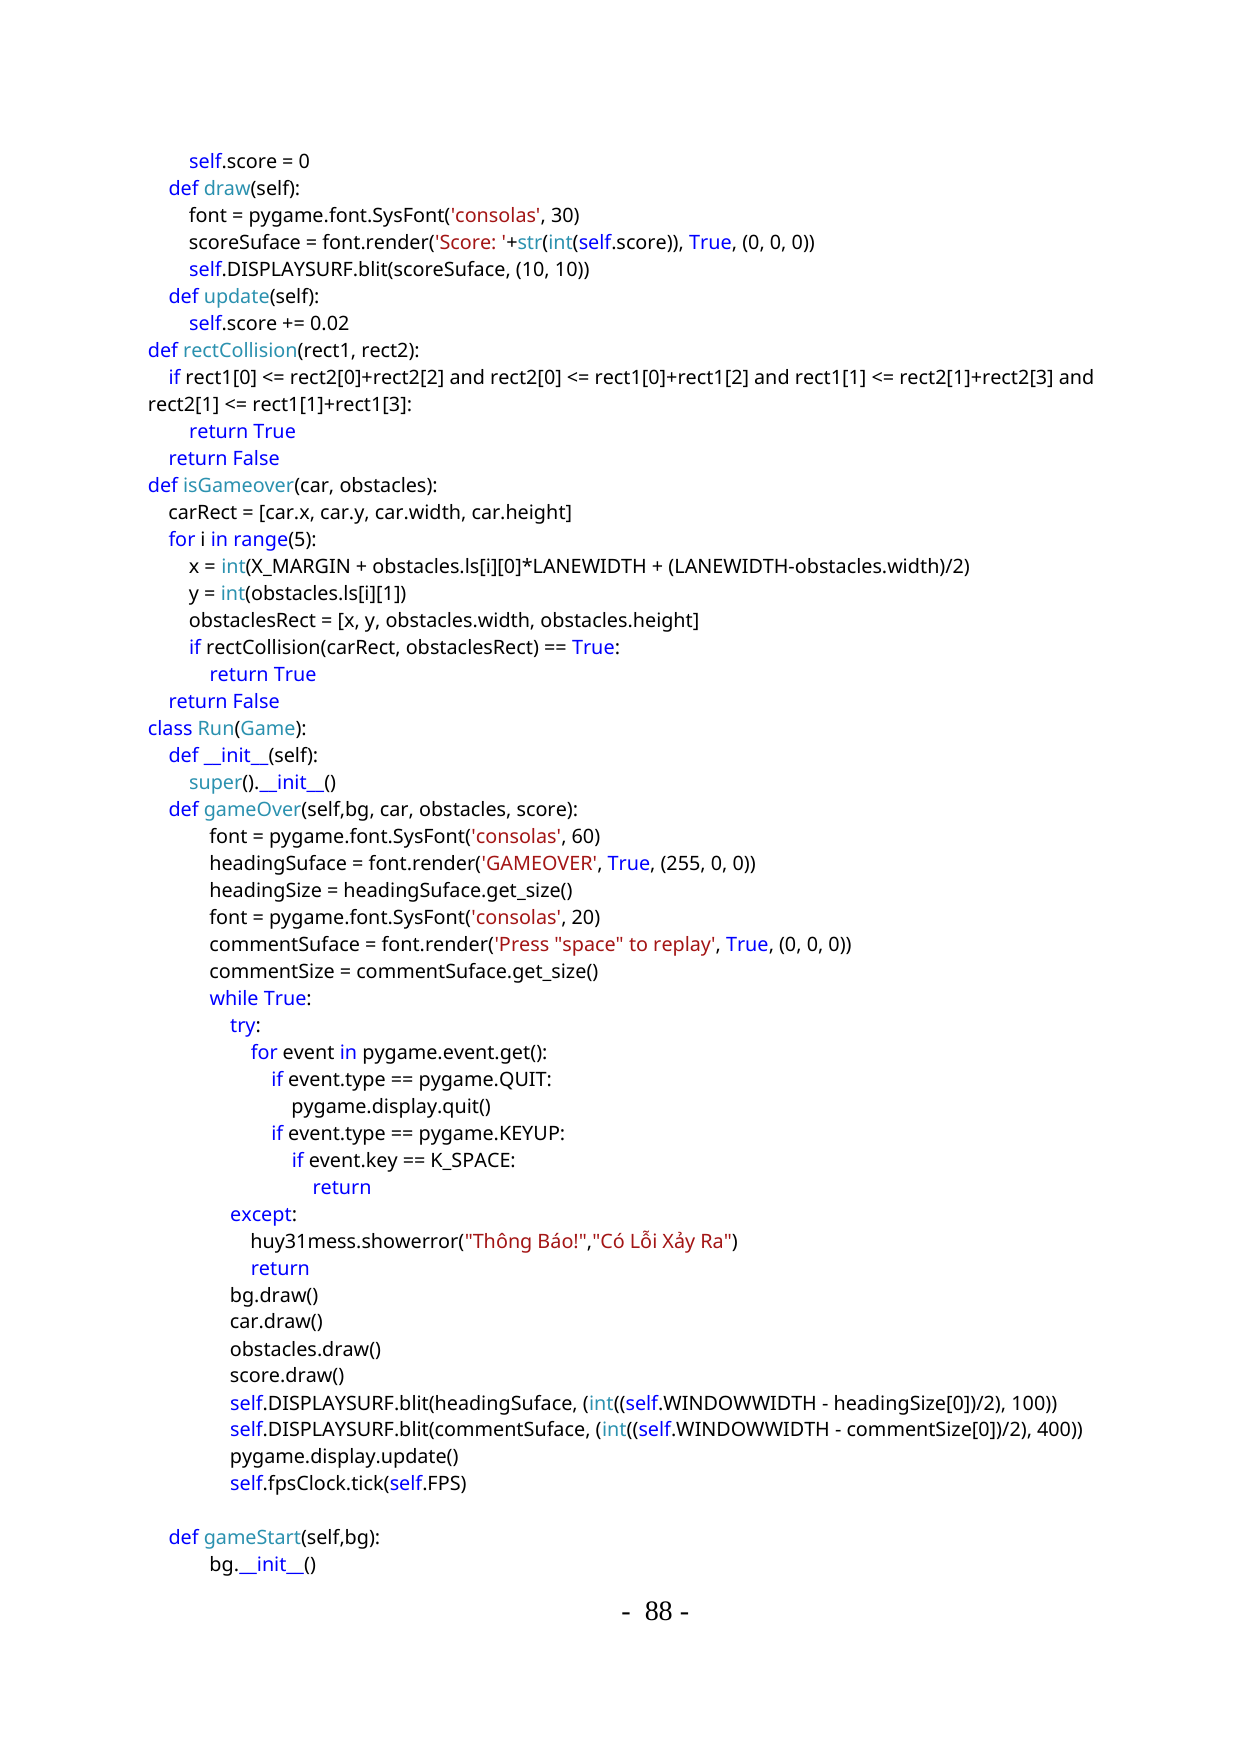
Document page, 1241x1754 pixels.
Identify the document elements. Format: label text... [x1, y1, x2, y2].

text x = int(X_MARGIN + obstacles.ls[i][0]*LANEWIDTH + (LANEWIDTH-obstacles.width)/2) [148, 552, 1162, 579]
text class Run(Game): [148, 714, 1162, 741]
text return True [148, 660, 1162, 687]
text scoreSuface = font.render('Score: '+str(int(self.score)), True, (0, 0, 0)) [148, 229, 1162, 256]
text return False [148, 687, 1162, 714]
text for event in pygame.event.get(): [148, 1038, 1162, 1065]
text headingSuface = font.render('GAMEOVER', True, (255, 0, 0)) [148, 849, 1162, 876]
text self.DISPLAYSURF.blit(headingSuface, (int((self.WINDOWWIDTH - headingSize[0])/2), 100)) [148, 1389, 1162, 1416]
text return True [148, 417, 1162, 444]
text try: [148, 1011, 1162, 1038]
text if rectCollision(carRect, obstaclesRect) == True: [148, 633, 1162, 660]
text obstacles.draw() [148, 1335, 1162, 1362]
text self.DISPLAYSURF.blit(commentSuface, (int((self.WINDOWWIDTH - commentSize[0])/2), 400)) [148, 1416, 1162, 1443]
text huy31mess.showerror("Thông Báo!","Có Lỗi Xảy Ra") [148, 1227, 1162, 1254]
text return [148, 1254, 1162, 1281]
text headingSize = headingSuface.get_size() [148, 876, 1162, 903]
text def isGameover(car, obstacles): [148, 471, 1162, 498]
text self.score += 0.02 [148, 309, 1162, 337]
text def gameOver(self,bg, car, obstacles, score): [148, 795, 1162, 822]
text self.DISPLAYSURF.blit(scoreSuface, (10, 10)) [148, 256, 1162, 283]
text super().__init__() [148, 768, 1162, 795]
text bg.__init__() [148, 1551, 1162, 1578]
text def __init__(self): [148, 741, 1162, 768]
text def rectCollision(rect1, rect2): [148, 337, 1162, 363]
text bg.draw() [148, 1281, 1162, 1308]
text def gameStart(self,bg): [148, 1524, 1162, 1551]
text def draw(self): [148, 175, 1162, 202]
text score.draw() [148, 1362, 1162, 1389]
text commentSize = commentSuface.get_size() [148, 957, 1162, 984]
text car.draw() [148, 1308, 1162, 1335]
text return False [148, 444, 1162, 471]
text self.score = 0 [148, 148, 1162, 175]
text if event.type == pygame.KEYUP: [148, 1119, 1162, 1146]
text font = pygame.font.SysFont('consolas', 30) [148, 202, 1162, 229]
text self.fpsClock.tick(self.FPS) [148, 1470, 1162, 1497]
text font = pygame.font.SysFont('consolas', 20) [148, 903, 1162, 930]
text def update(self): [148, 283, 1162, 309]
text carRect = [car.x, car.y, car.width, car.height] [148, 498, 1162, 525]
text if rect1[0] <= rect2[0]+rect2[2] and rect2[0] <= rect1[0]+rect1[2] and rect1[1] <= rect2[1]+rect2[3] and rect2[1] <= rect1[1]+rect1[3]: [148, 363, 1162, 417]
text y = int(obstacles.ls[i][1]) [148, 579, 1162, 606]
text if event.key == K_SPACE: [148, 1146, 1162, 1173]
text if event.type == pygame.QUIT: [148, 1065, 1162, 1092]
text pygame.display.update() [148, 1443, 1162, 1470]
text for i in range(5): [148, 525, 1162, 552]
text font = pygame.font.SysFont('consolas', 60) [148, 822, 1162, 849]
text pygame.display.quit() [148, 1092, 1162, 1119]
text commentSuface = font.render('Press "space" to replay', True, (0, 0, 0)) [148, 930, 1162, 957]
text obstaclesRect = [x, y, obstacles.width, obstacles.height] [148, 606, 1162, 633]
text while True: [148, 984, 1162, 1011]
text except: [148, 1200, 1162, 1227]
text return [148, 1173, 1162, 1200]
